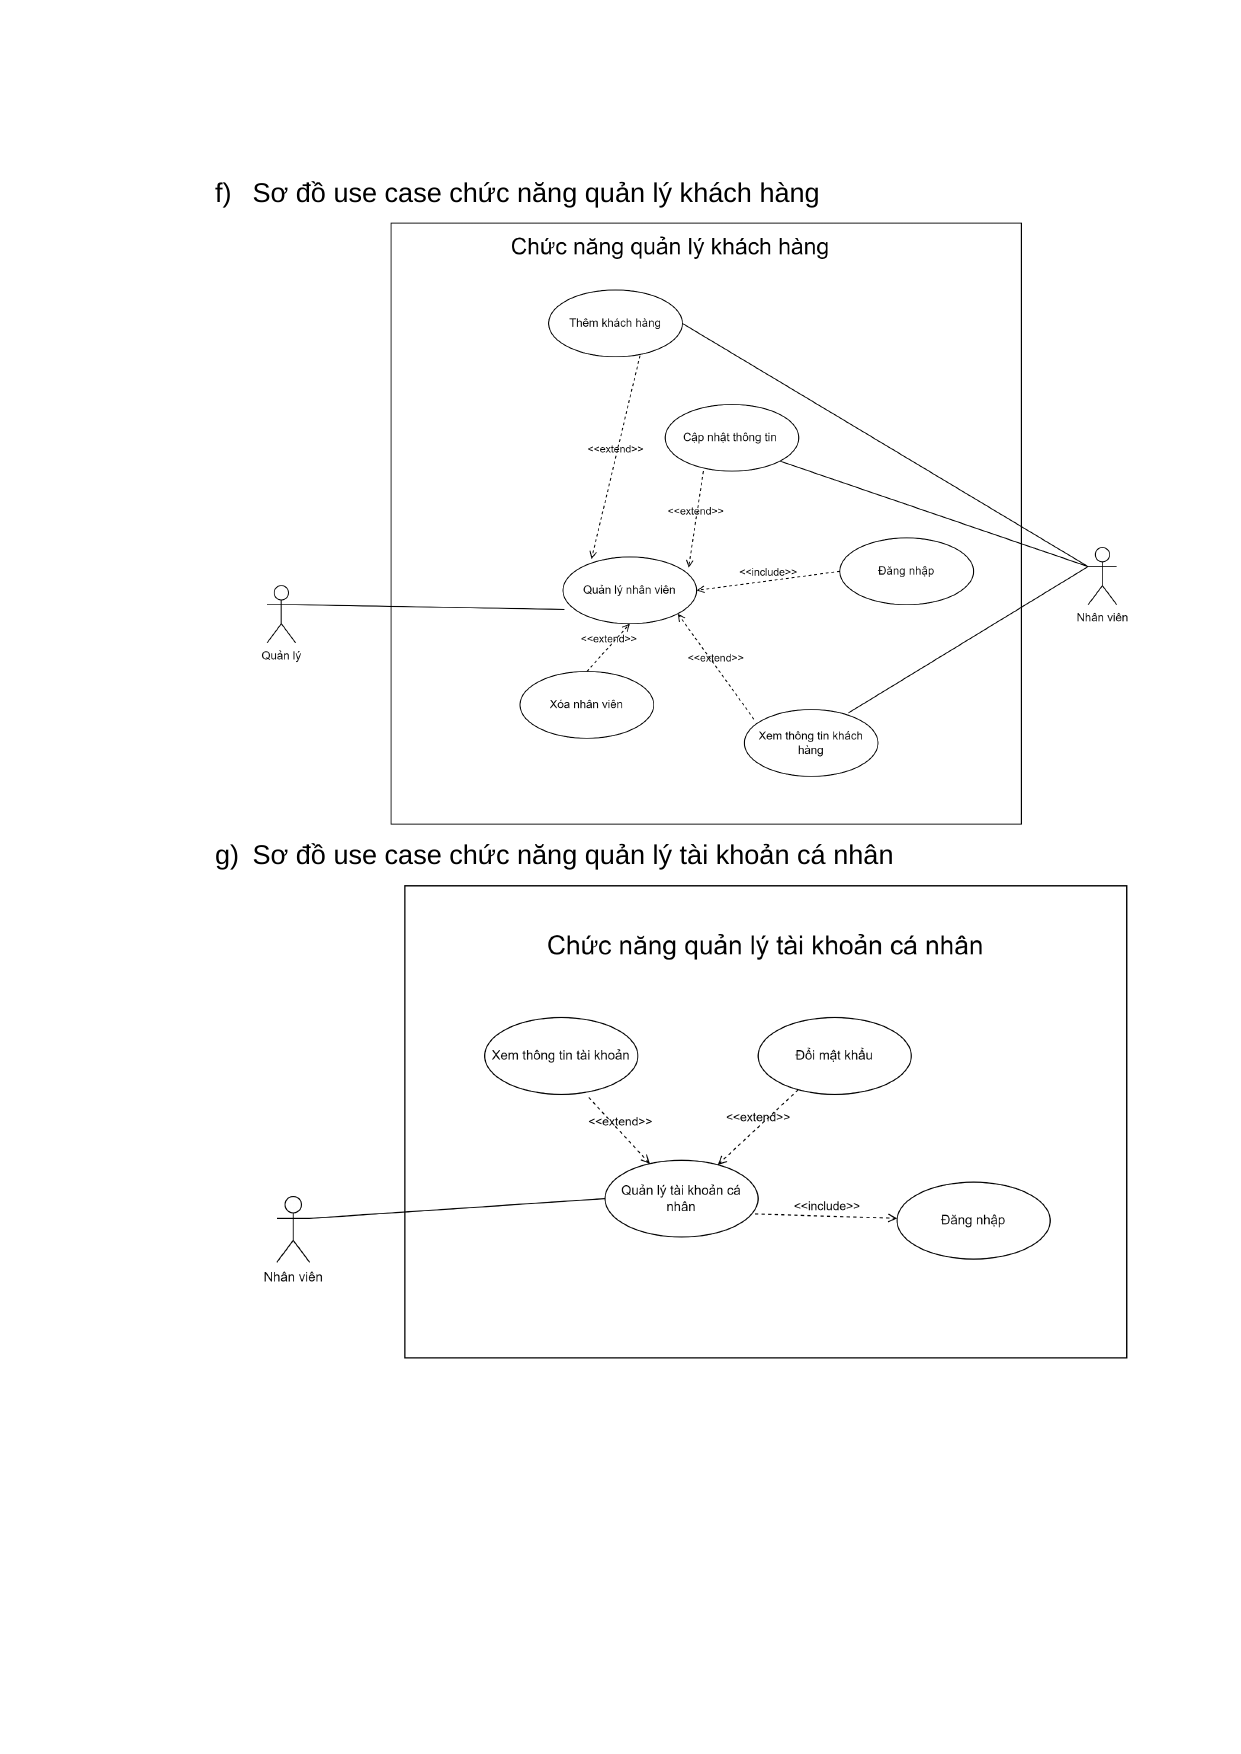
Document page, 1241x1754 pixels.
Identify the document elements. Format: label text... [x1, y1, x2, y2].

picture [252, 874, 1138, 1369]
picture [252, 213, 1138, 834]
